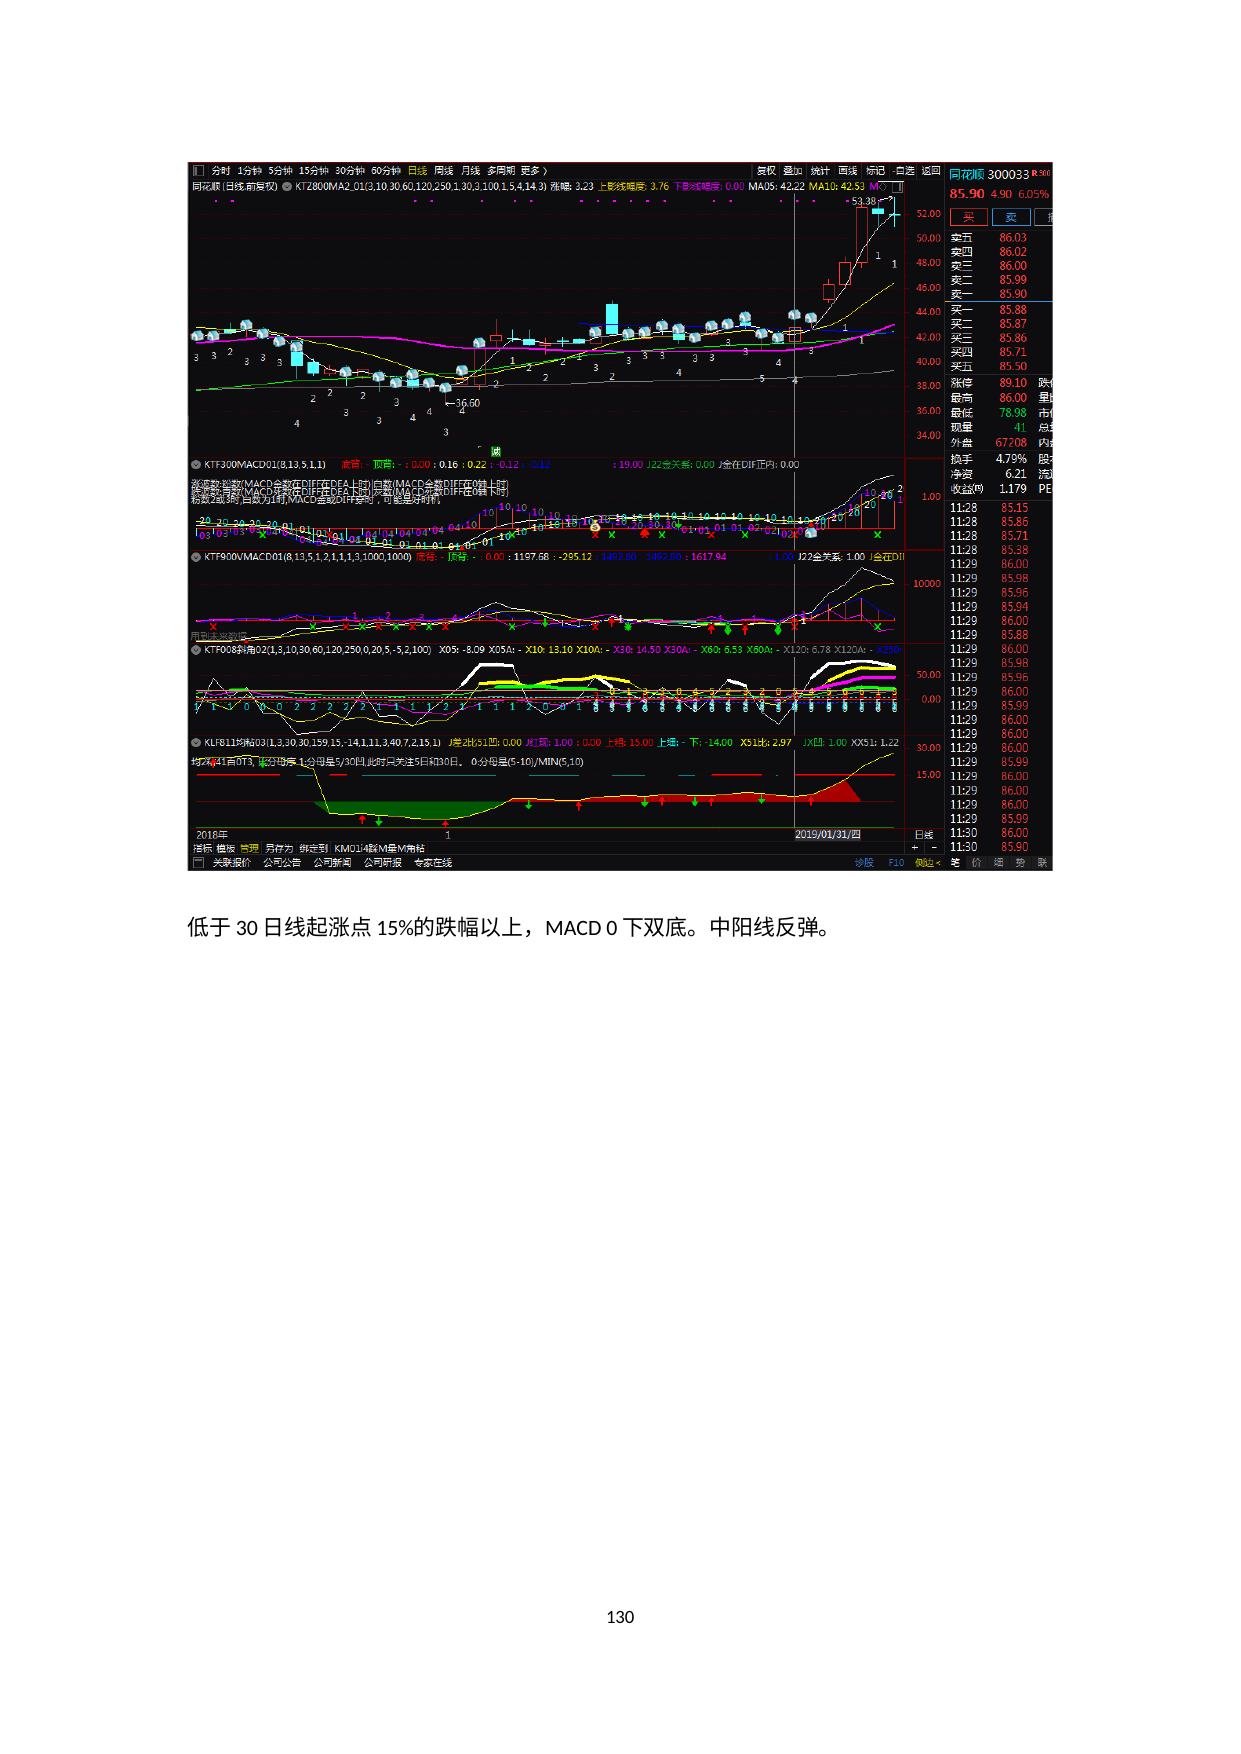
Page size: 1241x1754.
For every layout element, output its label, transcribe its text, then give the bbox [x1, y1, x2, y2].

picture [187, 162, 1053, 871]
text 低于30日线起涨点15%的跌幅以上，MACD 0下双底。中阳线反弹。 [187, 909, 1053, 942]
